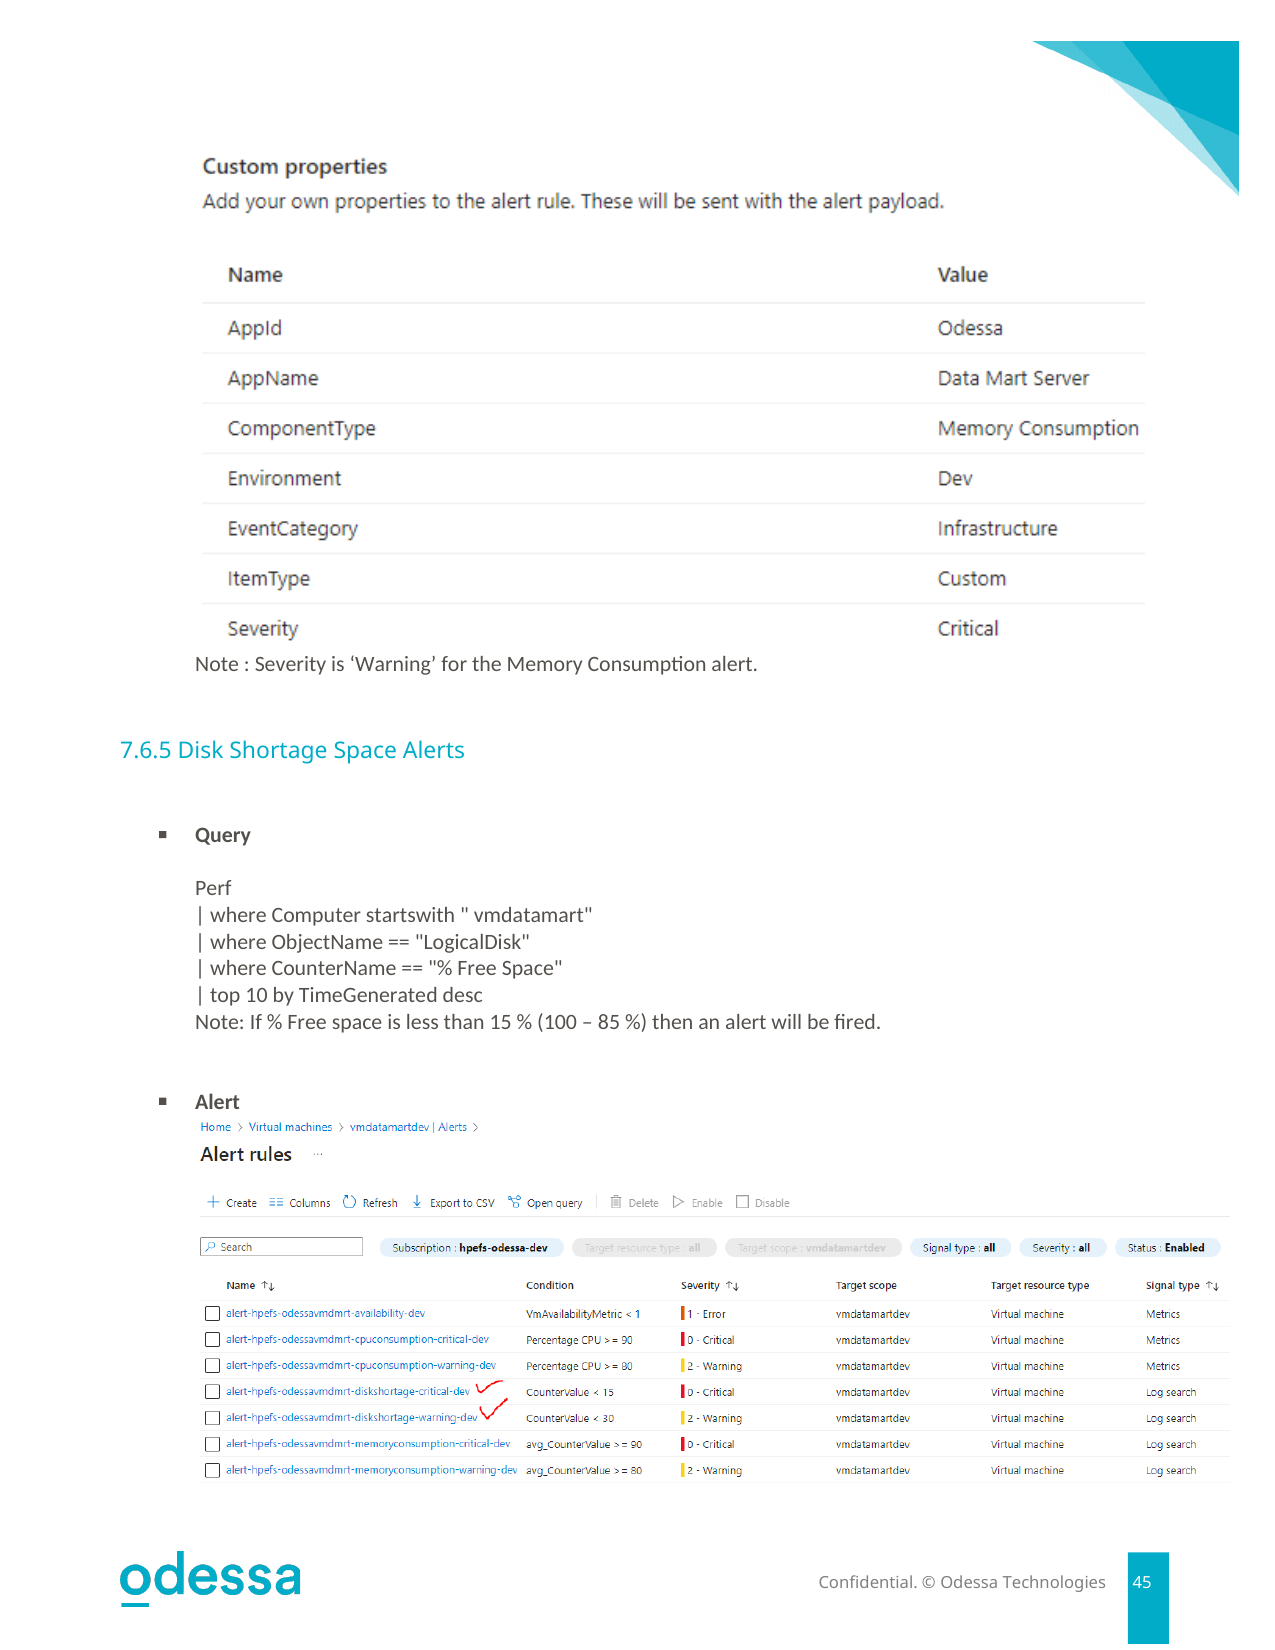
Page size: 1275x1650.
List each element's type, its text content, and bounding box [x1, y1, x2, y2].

picture [195, 41, 1239, 650]
text Note : Severity is ‘Warning’ for the Memory Consumption alert. [195, 650, 1155, 677]
picture [120, 1551, 300, 1607]
text | where Computer startswith " vmdatamart" [195, 901, 1155, 928]
picture [195, 1114, 1230, 1500]
text | top 10 by TimeGenerated desc [195, 981, 1155, 1008]
text | where CounterName == "% Free Space" [195, 954, 1155, 981]
text Note: If % Free space is less than 15 % (100 – 85 %) then an alert will be fired. [195, 1008, 1155, 1034]
text | where ObjectName == "LogicalDisk" [195, 928, 1155, 954]
list Alert [157, 1088, 1155, 1114]
subtitle 7.6.5 Disk Shortage Space Alerts [120, 734, 1155, 765]
text Perf [195, 874, 1155, 901]
list Query [157, 821, 1155, 848]
